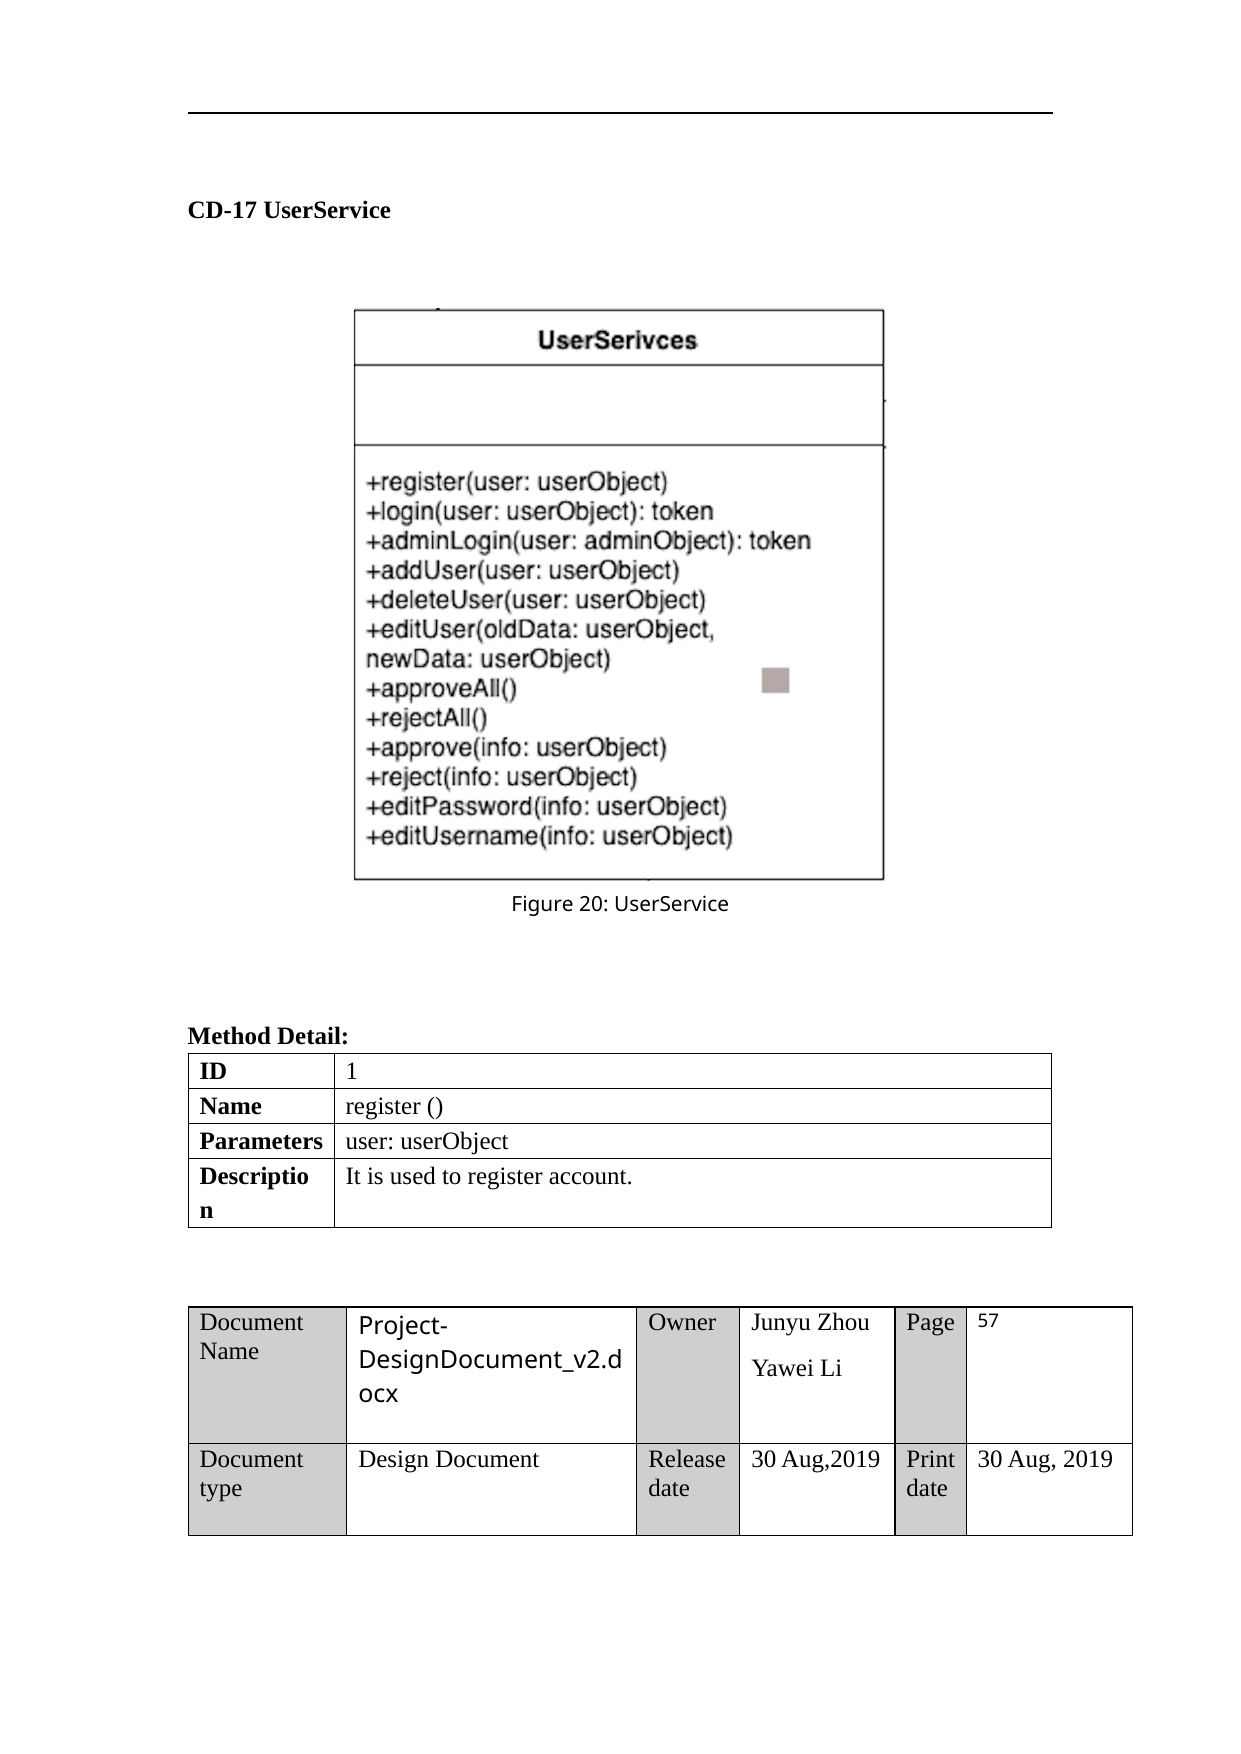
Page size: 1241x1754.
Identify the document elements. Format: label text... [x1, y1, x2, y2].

table_cell Name [189, 1089, 334, 1123]
picture [353, 308, 887, 881]
text Method Detail: [187, 1019, 1053, 1053]
table_header ID [189, 1054, 334, 1088]
subtitle CD-17 UserService [187, 193, 1053, 227]
table_header 1 [335, 1054, 1051, 1088]
table_cell register () [335, 1089, 1051, 1123]
table_cell user: userObject [335, 1124, 1051, 1158]
table_cell Parameters [189, 1124, 334, 1158]
table_cell It is used to register account. [335, 1159, 1051, 1227]
table_cell Description [189, 1159, 334, 1227]
